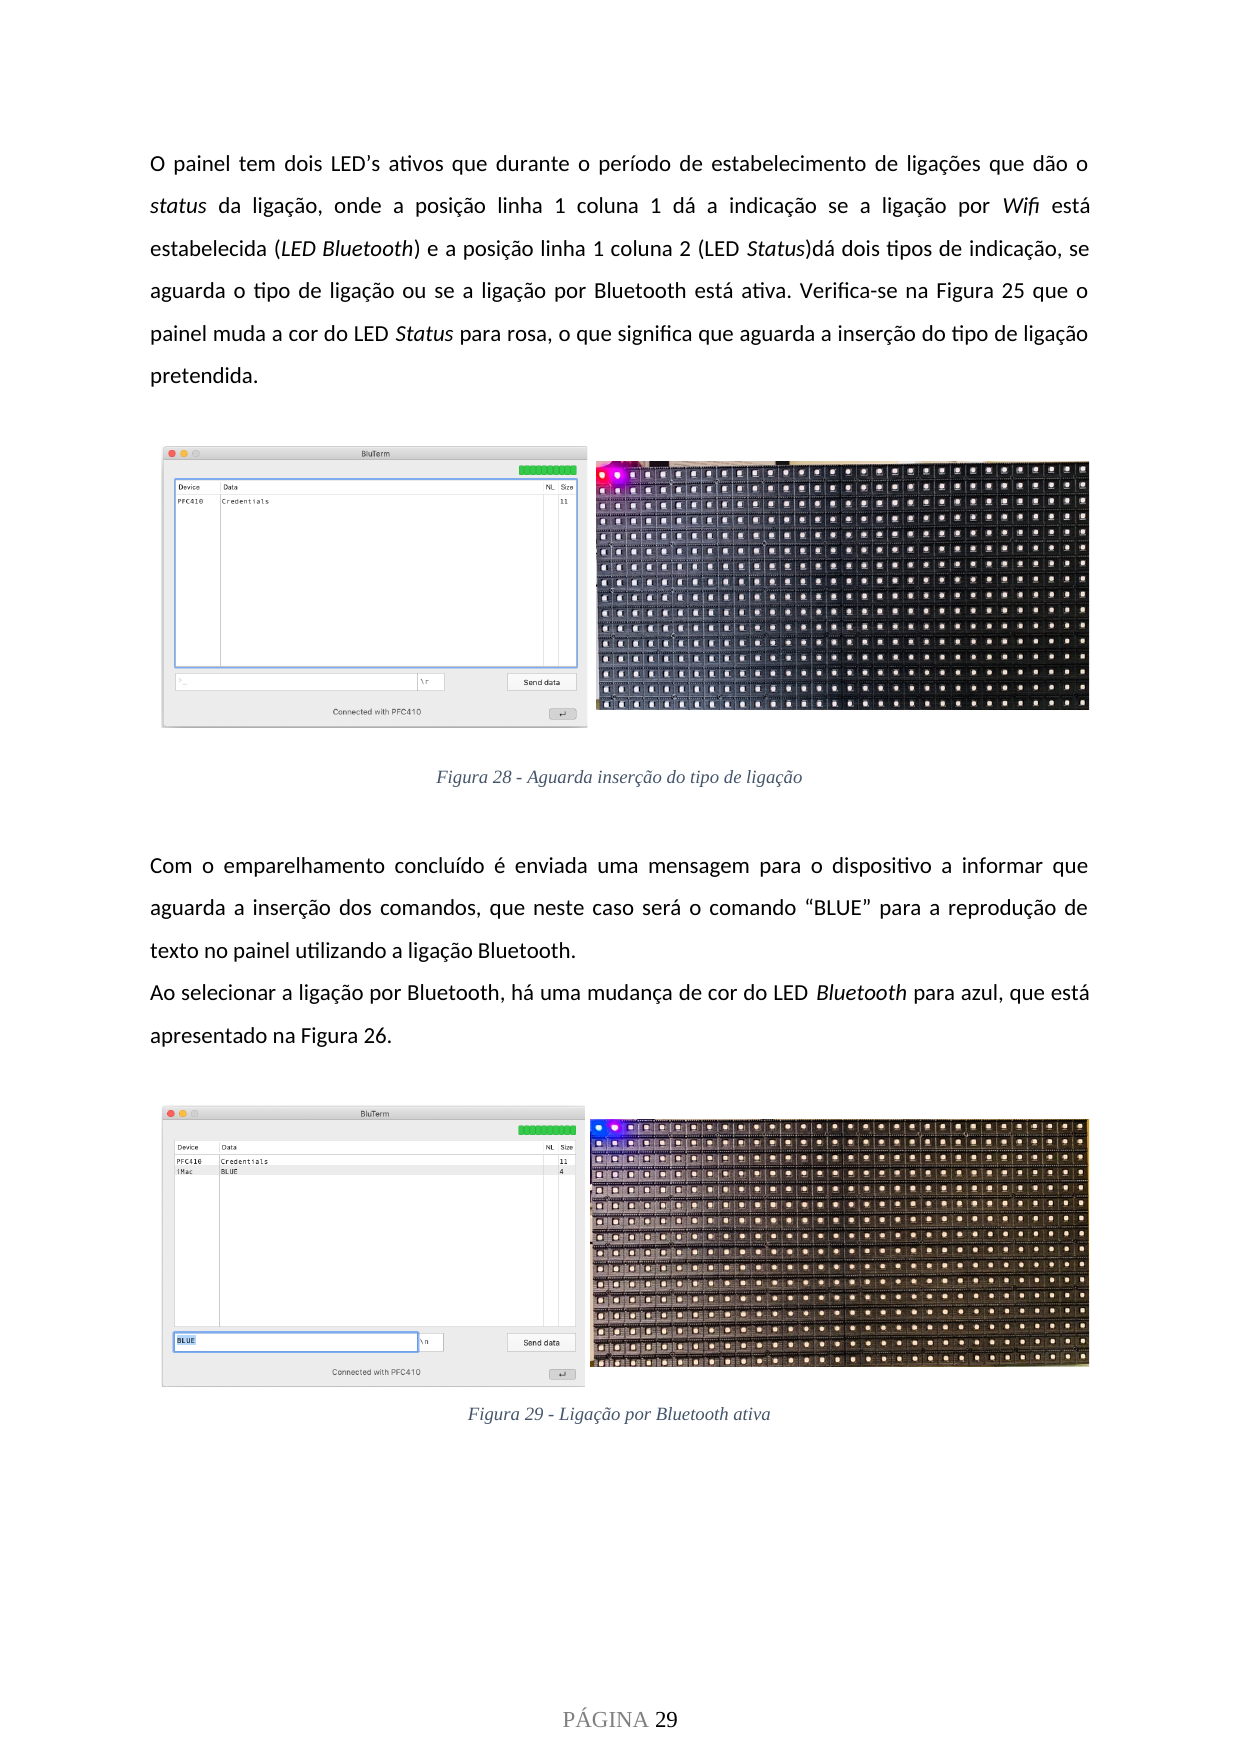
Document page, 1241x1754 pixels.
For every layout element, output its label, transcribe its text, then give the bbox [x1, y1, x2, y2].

table_header [150, 447, 587, 766]
picture [161, 446, 588, 728]
picture [590, 1119, 1090, 1367]
text O painel tem dois LED’s ativos que durante o período de estabelecimento de ligações que dão o status da ligação, onde a posição linha 1 coluna 1 dá a indicação se a ligação por Wifi está estabelecida (LED Bluetooth) e a posição linha 1 coluna 2 (LED Status)dá dois tipos de indicação, se aguarda o tipo de ligação ou se a ligação por Bluetooth está ativa. Verifica-se na Figura 25 que o painel muda a cor do LED Status para rosa, o que significa que aguarda a inserção do tipo de ligação pretendida. [150, 149, 1090, 390]
table_header [150, 1106, 585, 1403]
picture [161, 1105, 585, 1387]
picture [596, 461, 1090, 710]
table_header [587, 447, 1089, 766]
text Ao selecionar a ligação por Bluetooth, há uma mudança de cor do LED Bluetooth para azul, que está apresentado na Figura 26. [150, 978, 1090, 1049]
text Com o emparelhamento concluído é enviada uma mensagem para o dispositivo a informar que aguarda a inserção dos comandos, que neste caso será o comando “BLUE” para a reprodução de texto no painel utilizando a ligação Bluetooth. [150, 851, 1090, 964]
table_header [585, 1106, 1090, 1403]
